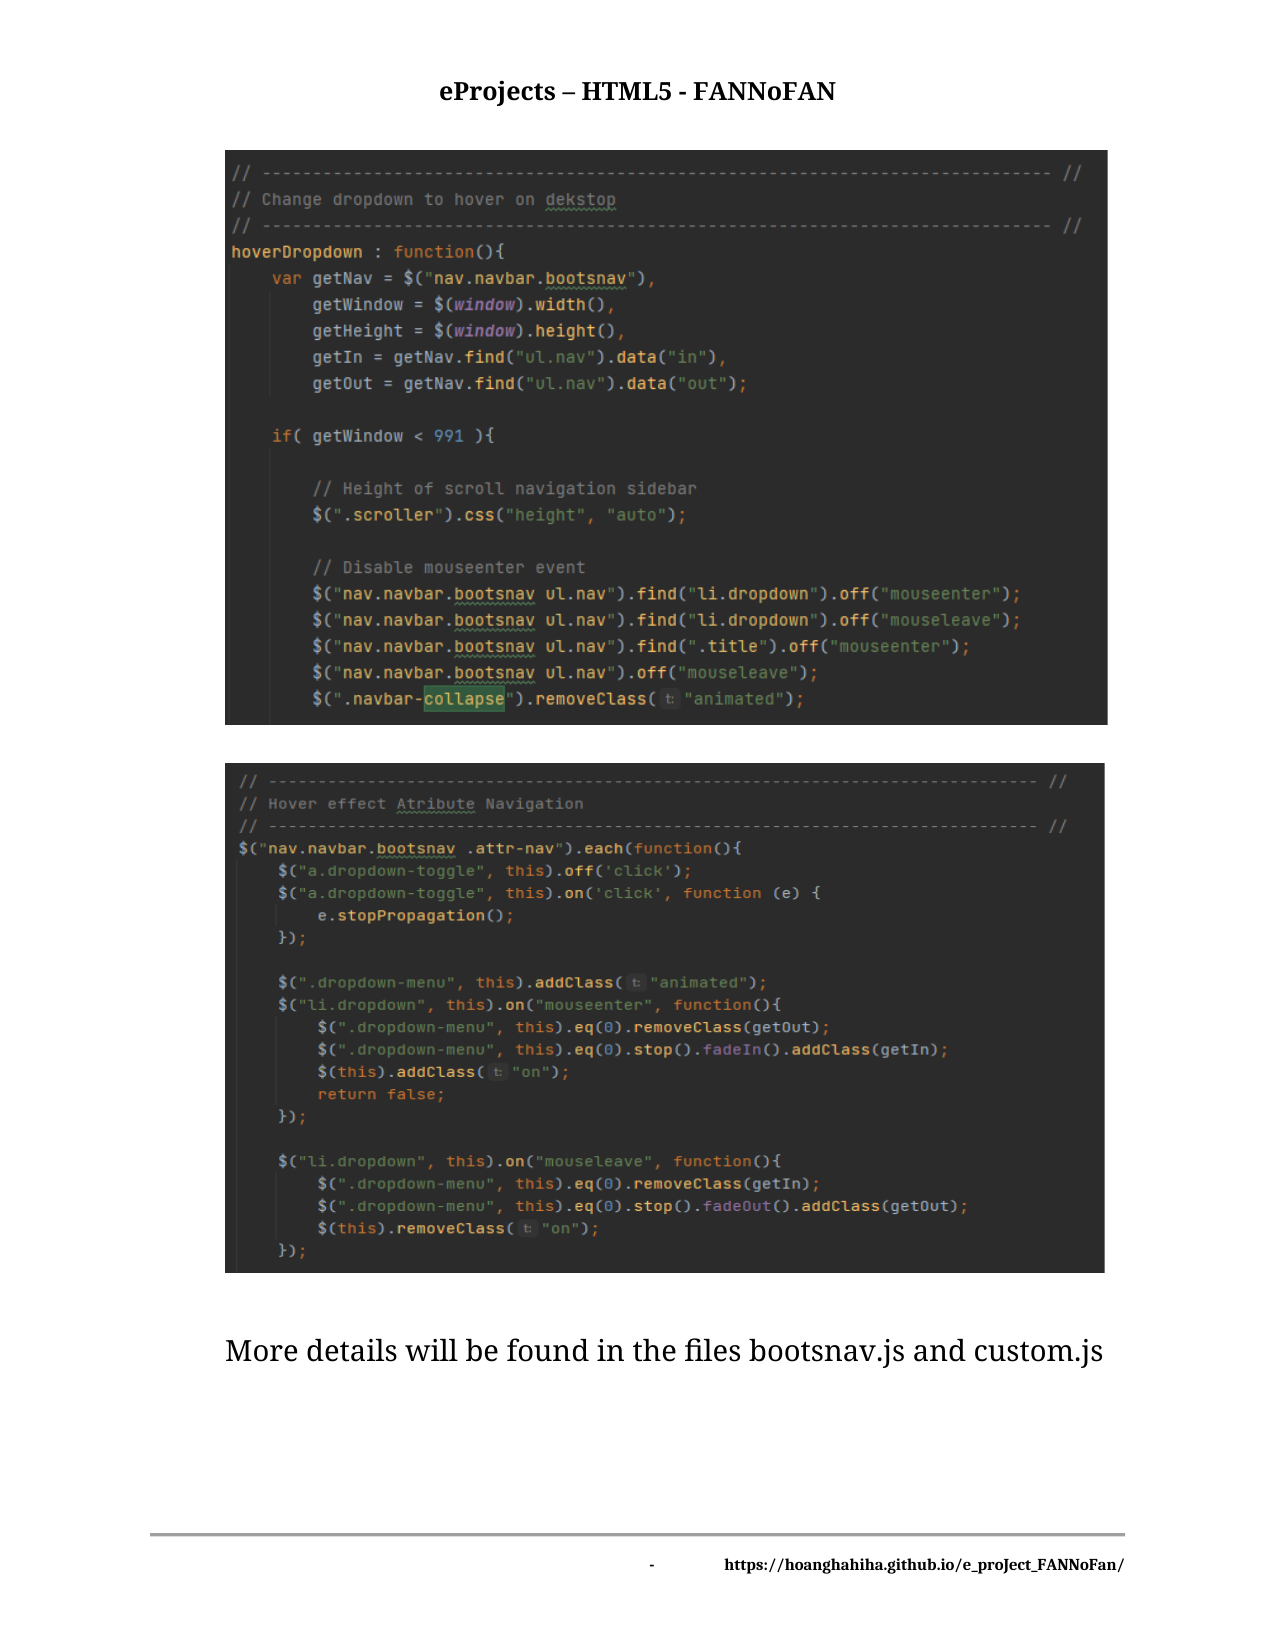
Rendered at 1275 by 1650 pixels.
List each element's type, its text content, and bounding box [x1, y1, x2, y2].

text More details will be found in the files bootsnav.js and custom.js [150, 1330, 1125, 1370]
picture [225, 763, 1105, 1273]
picture [225, 150, 1108, 725]
